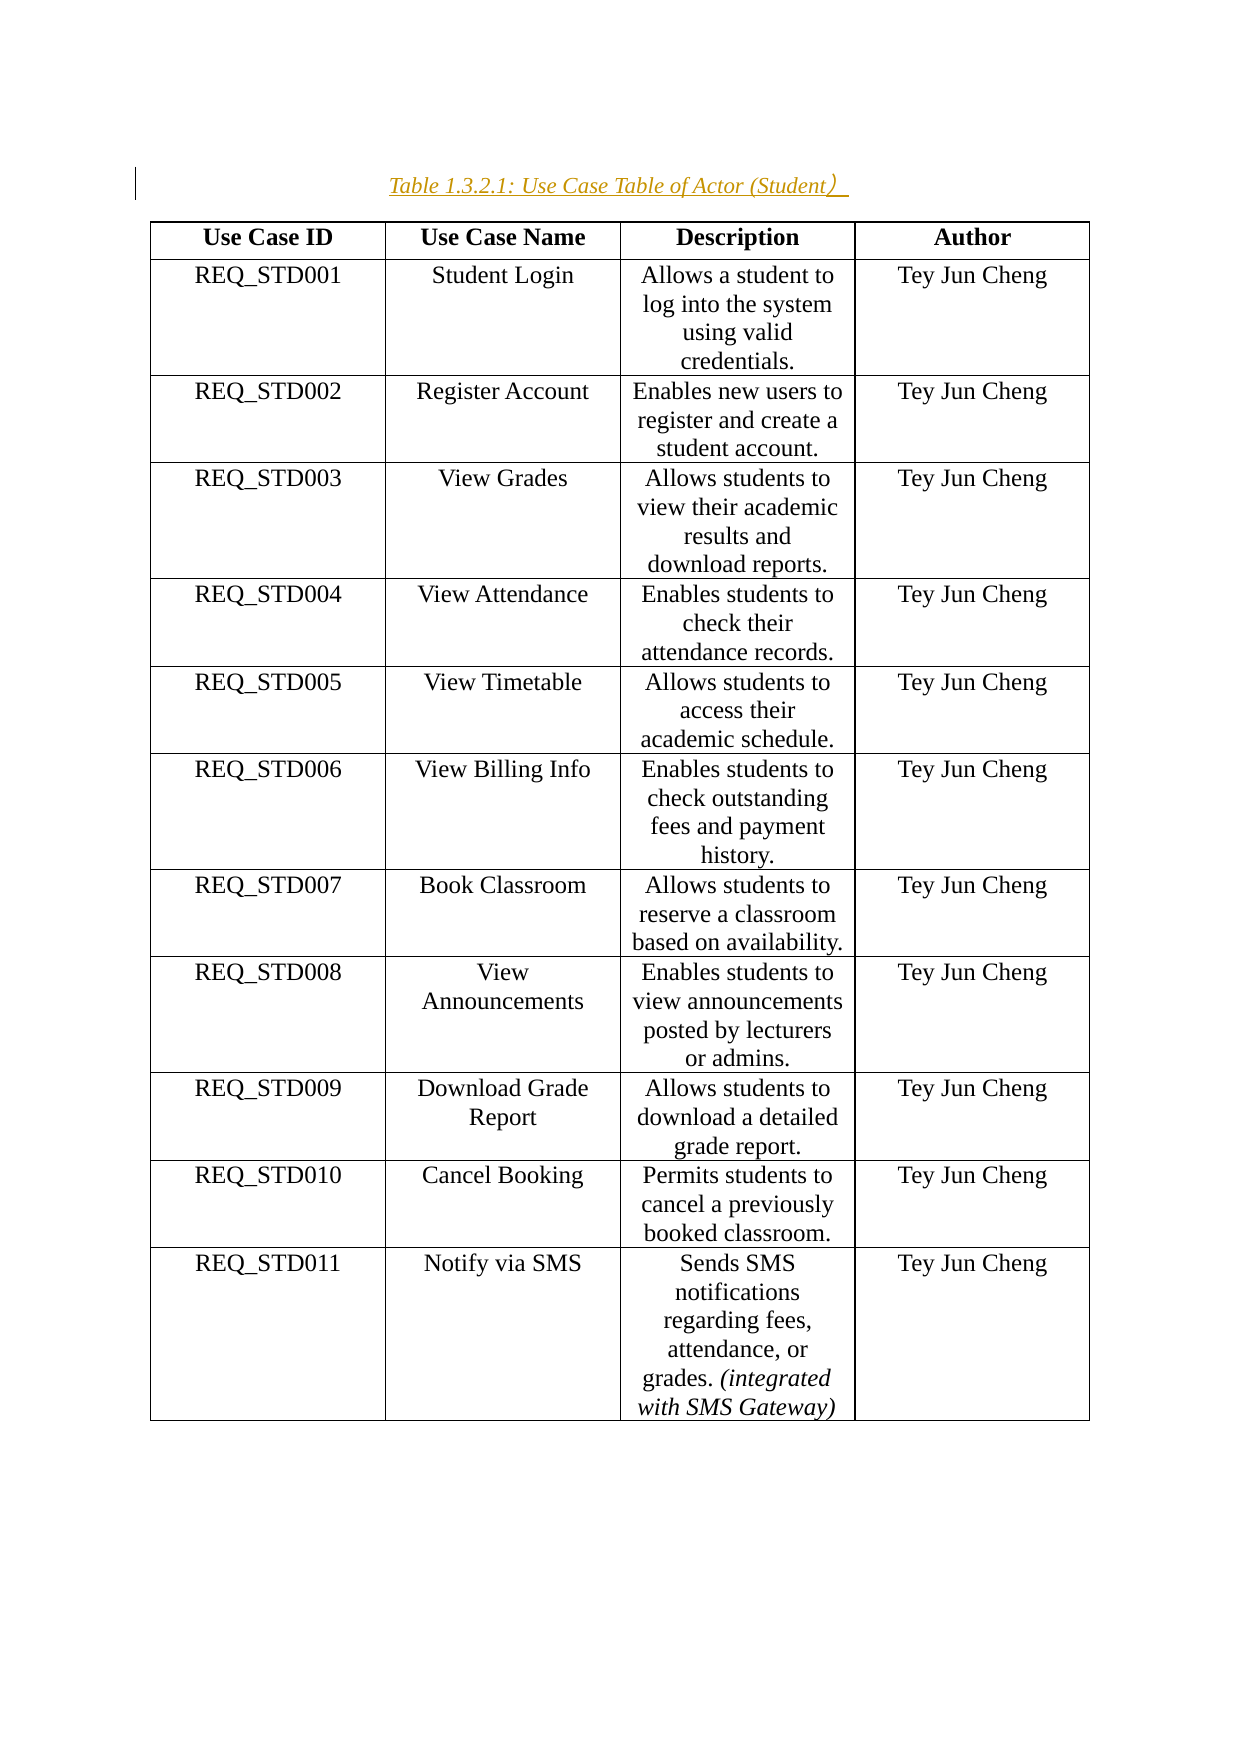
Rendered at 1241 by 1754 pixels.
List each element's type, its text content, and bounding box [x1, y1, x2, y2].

table_cell Allows students to download a detailed grade report. [621, 1073, 854, 1159]
table_cell Permits students to cancel a previously booked classroom. [621, 1161, 854, 1247]
table_cell Tey Jun Cheng [856, 667, 1089, 753]
table_cell REQ_STD006 [151, 754, 385, 869]
table_cell REQ_STD002 [151, 376, 385, 462]
table_cell Enables new users to register and create a student account. [621, 376, 854, 462]
table_cell Notify via SMS [386, 1248, 620, 1420]
table_cell View Billing Info [386, 754, 620, 869]
table_cell REQ_STD011 [151, 1248, 385, 1420]
table_cell REQ_STD007 [151, 870, 385, 956]
table_cell Allows students to access their academic schedule. [621, 667, 854, 753]
table_cell View Announcements [386, 957, 620, 1072]
table_cell Tey Jun Cheng [856, 579, 1089, 666]
table_cell REQ_STD010 [151, 1161, 385, 1247]
table_cell Enables students to check their attendance records. [621, 579, 854, 666]
table_header Use Case Name [386, 223, 620, 259]
table_cell REQ_STD008 [151, 957, 385, 1072]
table_cell Tey Jun Cheng [856, 1161, 1089, 1247]
table_cell REQ_STD004 [151, 579, 385, 666]
table_header Description [621, 223, 854, 259]
table_cell Download Grade Report [386, 1073, 620, 1159]
table_cell Tey Jun Cheng [856, 754, 1089, 869]
table_cell Register Account [386, 376, 620, 462]
table_cell Allows a student to log into the system using valid credentials. [621, 260, 854, 375]
table_cell View Grades [386, 463, 620, 578]
table_cell Tey Jun Cheng [856, 1248, 1089, 1420]
table_cell Student Login [386, 260, 620, 375]
table_cell Tey Jun Cheng [856, 957, 1089, 1072]
table_cell Tey Jun Cheng [856, 1073, 1089, 1159]
table_cell Tey Jun Cheng [856, 260, 1089, 375]
table_header Use Case ID [151, 223, 385, 259]
table_cell Tey Jun Cheng [856, 463, 1089, 578]
table_cell Allows students to reserve a classroom based on availability. [621, 870, 854, 956]
table_cell View Attendance [386, 579, 620, 666]
table_cell Sends SMS notifications regarding fees, attendance, or grades. (integrated with SMS Gateway) [621, 1248, 854, 1420]
table_cell Enables students to view announcements posted by lecturers or admins. [621, 957, 854, 1072]
table_cell REQ_STD003 [151, 463, 385, 578]
table_cell View Timetable [386, 667, 620, 753]
table_cell Enables students to check outstanding fees and payment history. [621, 754, 854, 869]
table_cell REQ_STD009 [151, 1073, 385, 1159]
table_cell REQ_STD005 [151, 667, 385, 753]
table_header Author [856, 223, 1089, 259]
table_cell Book Classroom [386, 870, 620, 956]
table_cell Tey Jun Cheng [856, 870, 1089, 956]
table_cell Cancel Booking [386, 1161, 620, 1247]
table_cell Tey Jun Cheng [856, 376, 1089, 462]
table_cell REQ_STD001 [151, 260, 385, 375]
table_cell Allows students to view their academic results and download reports. [621, 463, 854, 578]
